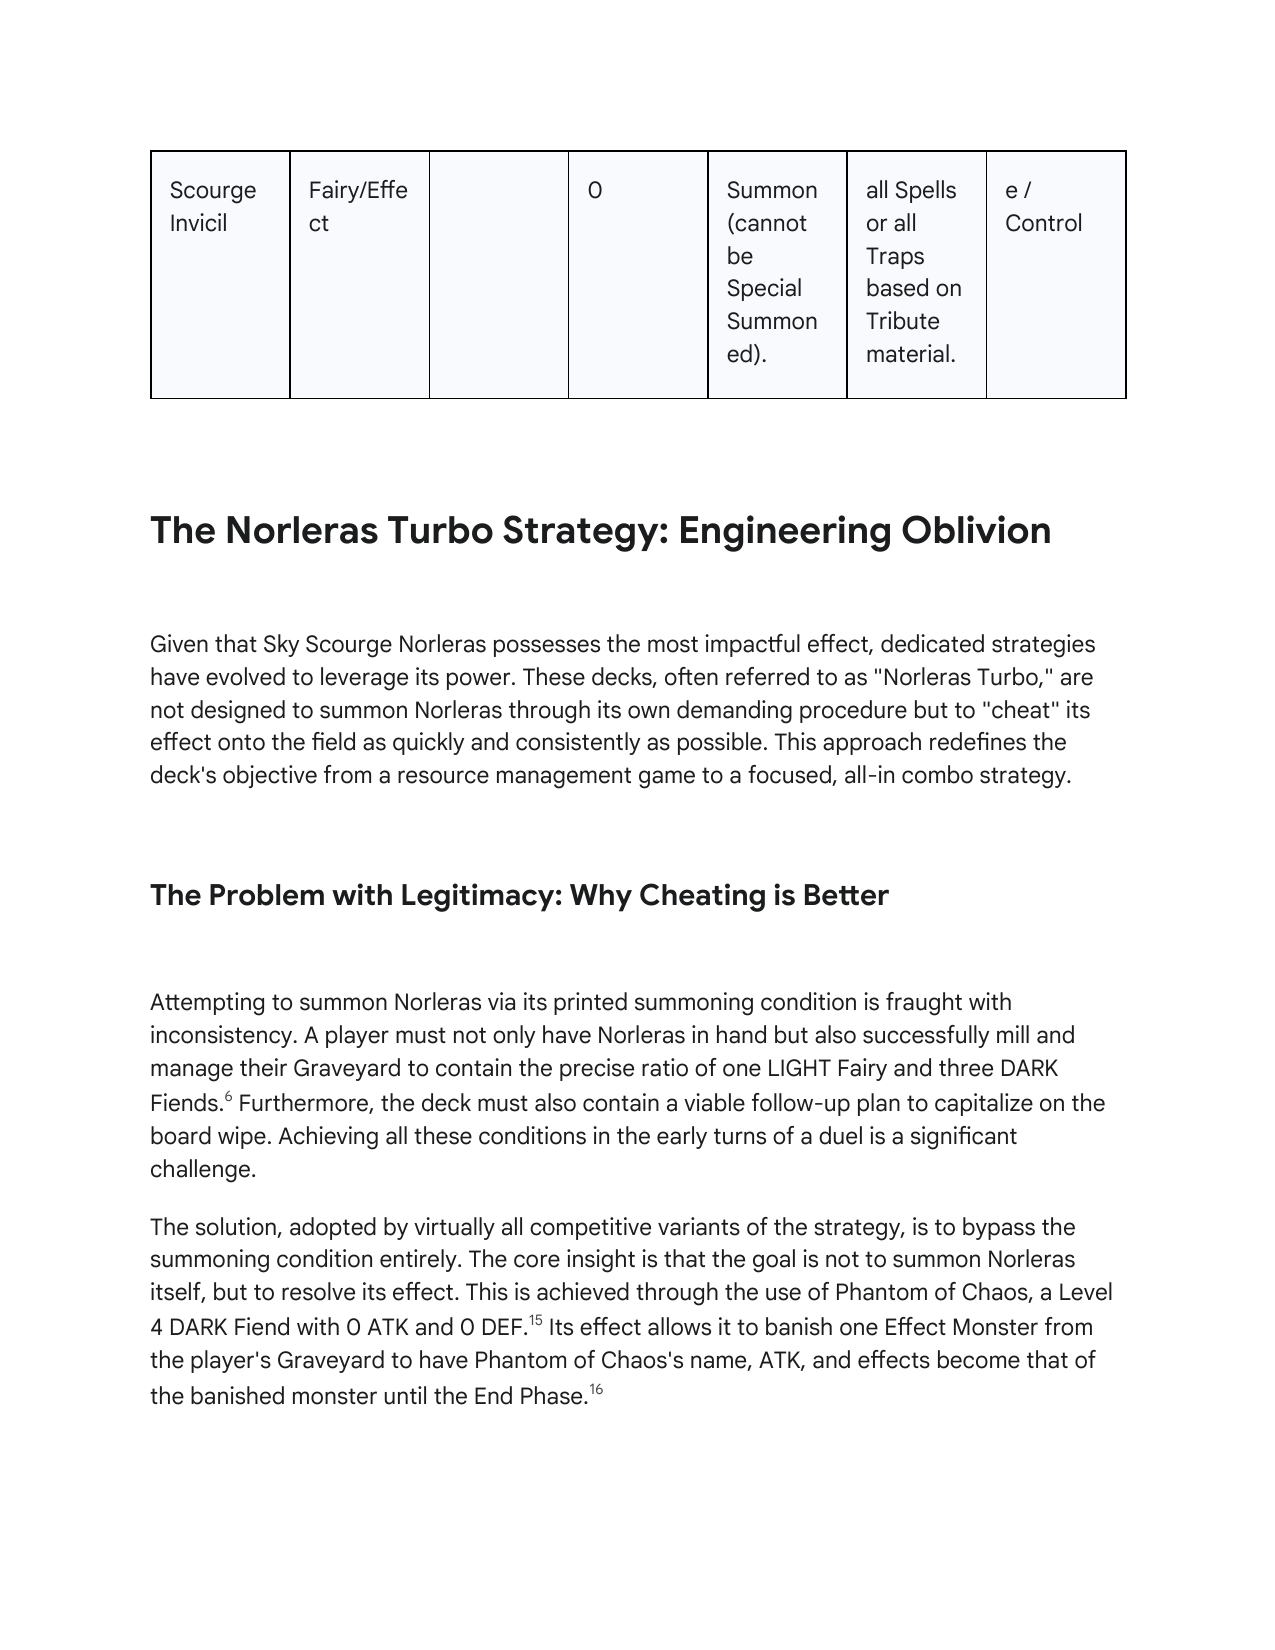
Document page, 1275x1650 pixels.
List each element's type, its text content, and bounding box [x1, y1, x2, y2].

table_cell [709, 152, 846, 397]
subtitle The Problem with Legitimacy: Why Cheating is Better [150, 877, 1125, 913]
table_cell 6 [430, 152, 568, 397]
table_cell Sky Scourge Invicil [152, 152, 289, 397]
table_cell EARTH Fairy/Effect [291, 152, 429, 397]
text Given that Sky Scourge Norleras possesses the most impactful effect, dedicated strategies have evolved to leverage its power. These decks, often referred to as "Norleras Turbo," are not designed to summon Norleras through its own demanding procedure but to "cheat" its effect onto the field as quickly and consistently as possible. This approach redefines the deck's objective from a resource management game to a focused, all-in combo strategy. [150, 631, 1125, 790]
subtitle The Norleras Turbo Strategy: Engineering Oblivion [150, 507, 1125, 554]
text The solution, adopted by virtually all competitive variants of the strategy, is to bypass the summoning condition entirely. The core insight is that the goal is not to summon Norleras itself, but to resolve its effect. This is achieved through the use of Phantom of Chaos, a Level 4 DARK Fiend with 0 ATK and 0 DEF.15 Its effect allows it to banish one Effect Monster from the player's Graveyard to have Phantom of Chaos's name, ATK, and effects become that of the banished monster until the End Phase.16 [150, 1213, 1125, 1411]
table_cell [848, 152, 986, 397]
table_cell Floodgate / Control [987, 152, 1125, 397]
table_cell 2200/1600 [569, 152, 707, 397]
text Attempting to summon Norleras via its printed summoning condition is fraught with inconsistency. A player must not only have Norleras in hand but also successfully mill and manage their Graveyard to contain the precise ratio of one LIGHT Fairy and three DARK Fiends.6 Furthermore, the deck must also contain a viable follow-up plan to capitalize on the board wipe. Achieving all these conditions in the early turns of a duel is a significant challenge. [150, 989, 1125, 1184]
